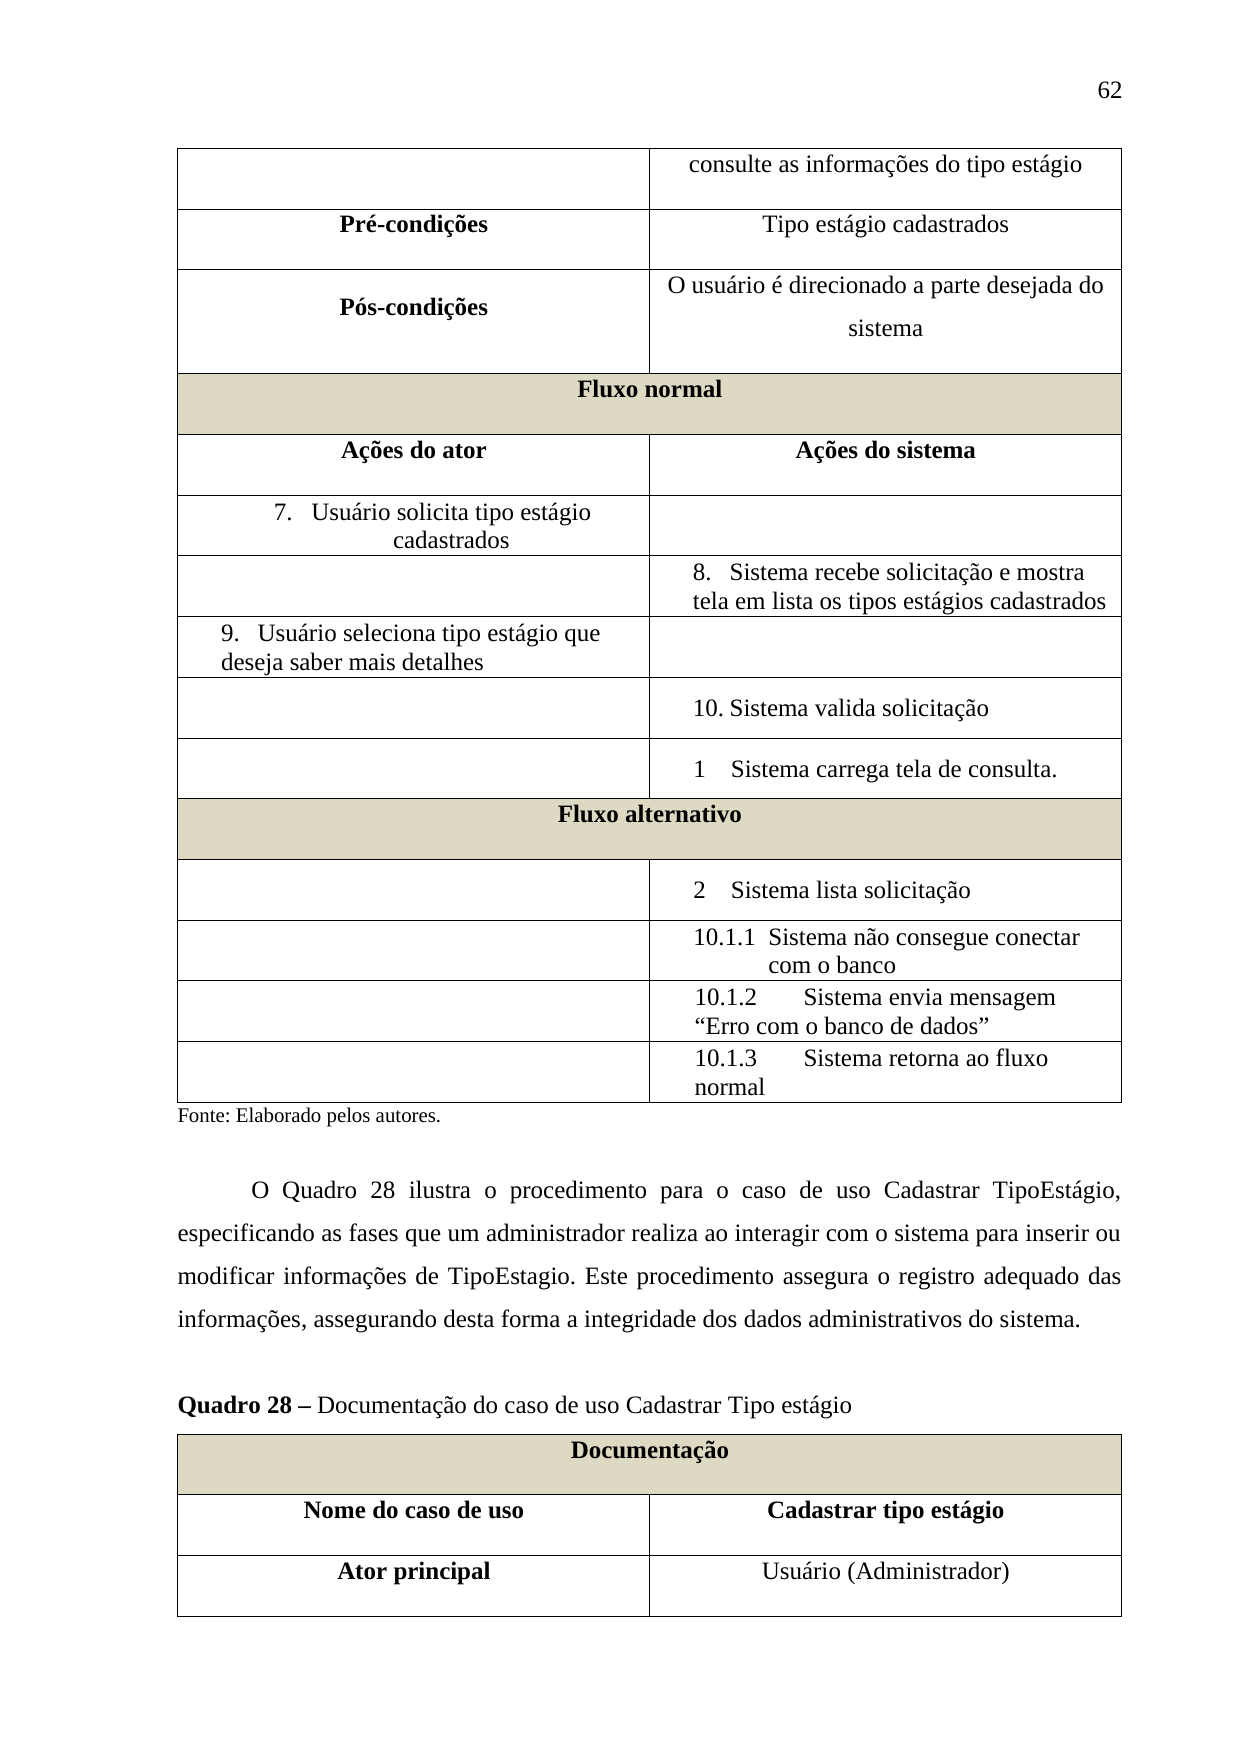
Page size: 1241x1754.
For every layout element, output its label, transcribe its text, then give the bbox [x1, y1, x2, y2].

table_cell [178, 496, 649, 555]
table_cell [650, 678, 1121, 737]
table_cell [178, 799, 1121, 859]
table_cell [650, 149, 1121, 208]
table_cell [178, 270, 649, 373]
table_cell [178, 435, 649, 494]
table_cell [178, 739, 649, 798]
text Fonte: Elaborado pelos autores. [177, 1103, 1122, 1127]
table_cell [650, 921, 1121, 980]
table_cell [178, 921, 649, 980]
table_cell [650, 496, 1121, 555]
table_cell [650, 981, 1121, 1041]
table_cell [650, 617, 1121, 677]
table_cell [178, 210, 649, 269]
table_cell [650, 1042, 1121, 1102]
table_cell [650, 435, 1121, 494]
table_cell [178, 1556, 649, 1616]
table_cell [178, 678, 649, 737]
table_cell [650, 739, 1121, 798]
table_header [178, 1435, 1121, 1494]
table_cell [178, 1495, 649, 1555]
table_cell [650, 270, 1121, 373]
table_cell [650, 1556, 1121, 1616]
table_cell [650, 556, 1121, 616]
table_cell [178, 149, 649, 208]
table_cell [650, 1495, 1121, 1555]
text O Quadro 28 ilustra o procedimento para o caso de uso Cadastrar TipoEstágio, especificando as fases que um administrador realiza ao interagir com o sistema para inserir ou modificar informações de TipoEstagio. Este procedimento assegura o registro adequado das informações, assegurando desta forma a integridade dos dados administrativos do sistema. [177, 1175, 1122, 1333]
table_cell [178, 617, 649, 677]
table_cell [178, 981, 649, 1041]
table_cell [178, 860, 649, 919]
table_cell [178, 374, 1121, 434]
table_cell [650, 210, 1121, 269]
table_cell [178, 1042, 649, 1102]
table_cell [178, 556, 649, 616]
text Quadro 28 – Documentação do caso de uso Cadastrar Tipo estágio [177, 1391, 1122, 1419]
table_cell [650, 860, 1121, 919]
